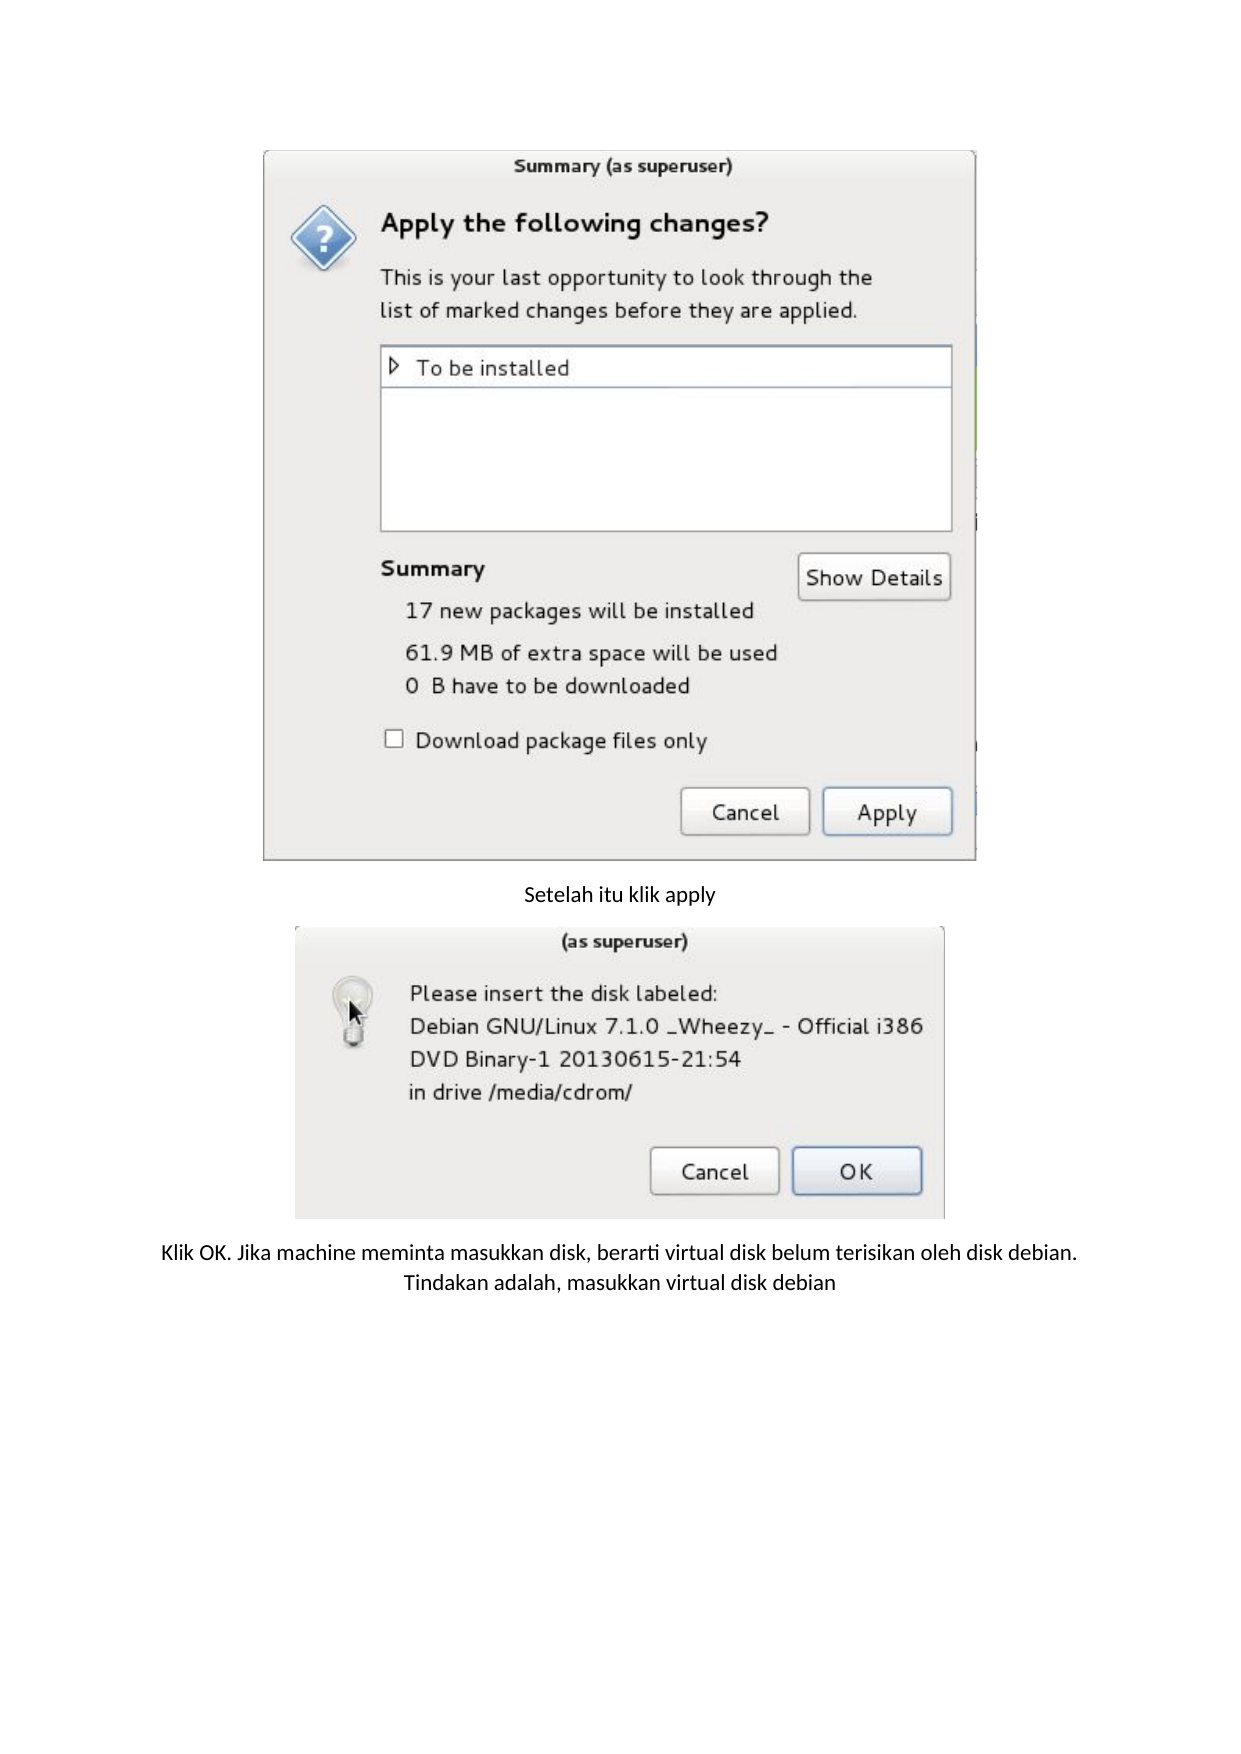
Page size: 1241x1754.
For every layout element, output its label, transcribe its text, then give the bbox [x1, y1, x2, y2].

picture [295, 926, 945, 1219]
text Klik OK. Jika machine meminta masukkan disk, berarti virtual disk belum terisikan oleh disk debian. Tindakan adalah, masukkan virtual disk debian [150, 1238, 1090, 1296]
picture [263, 150, 978, 861]
text Setelah itu klik apply [150, 880, 1090, 908]
